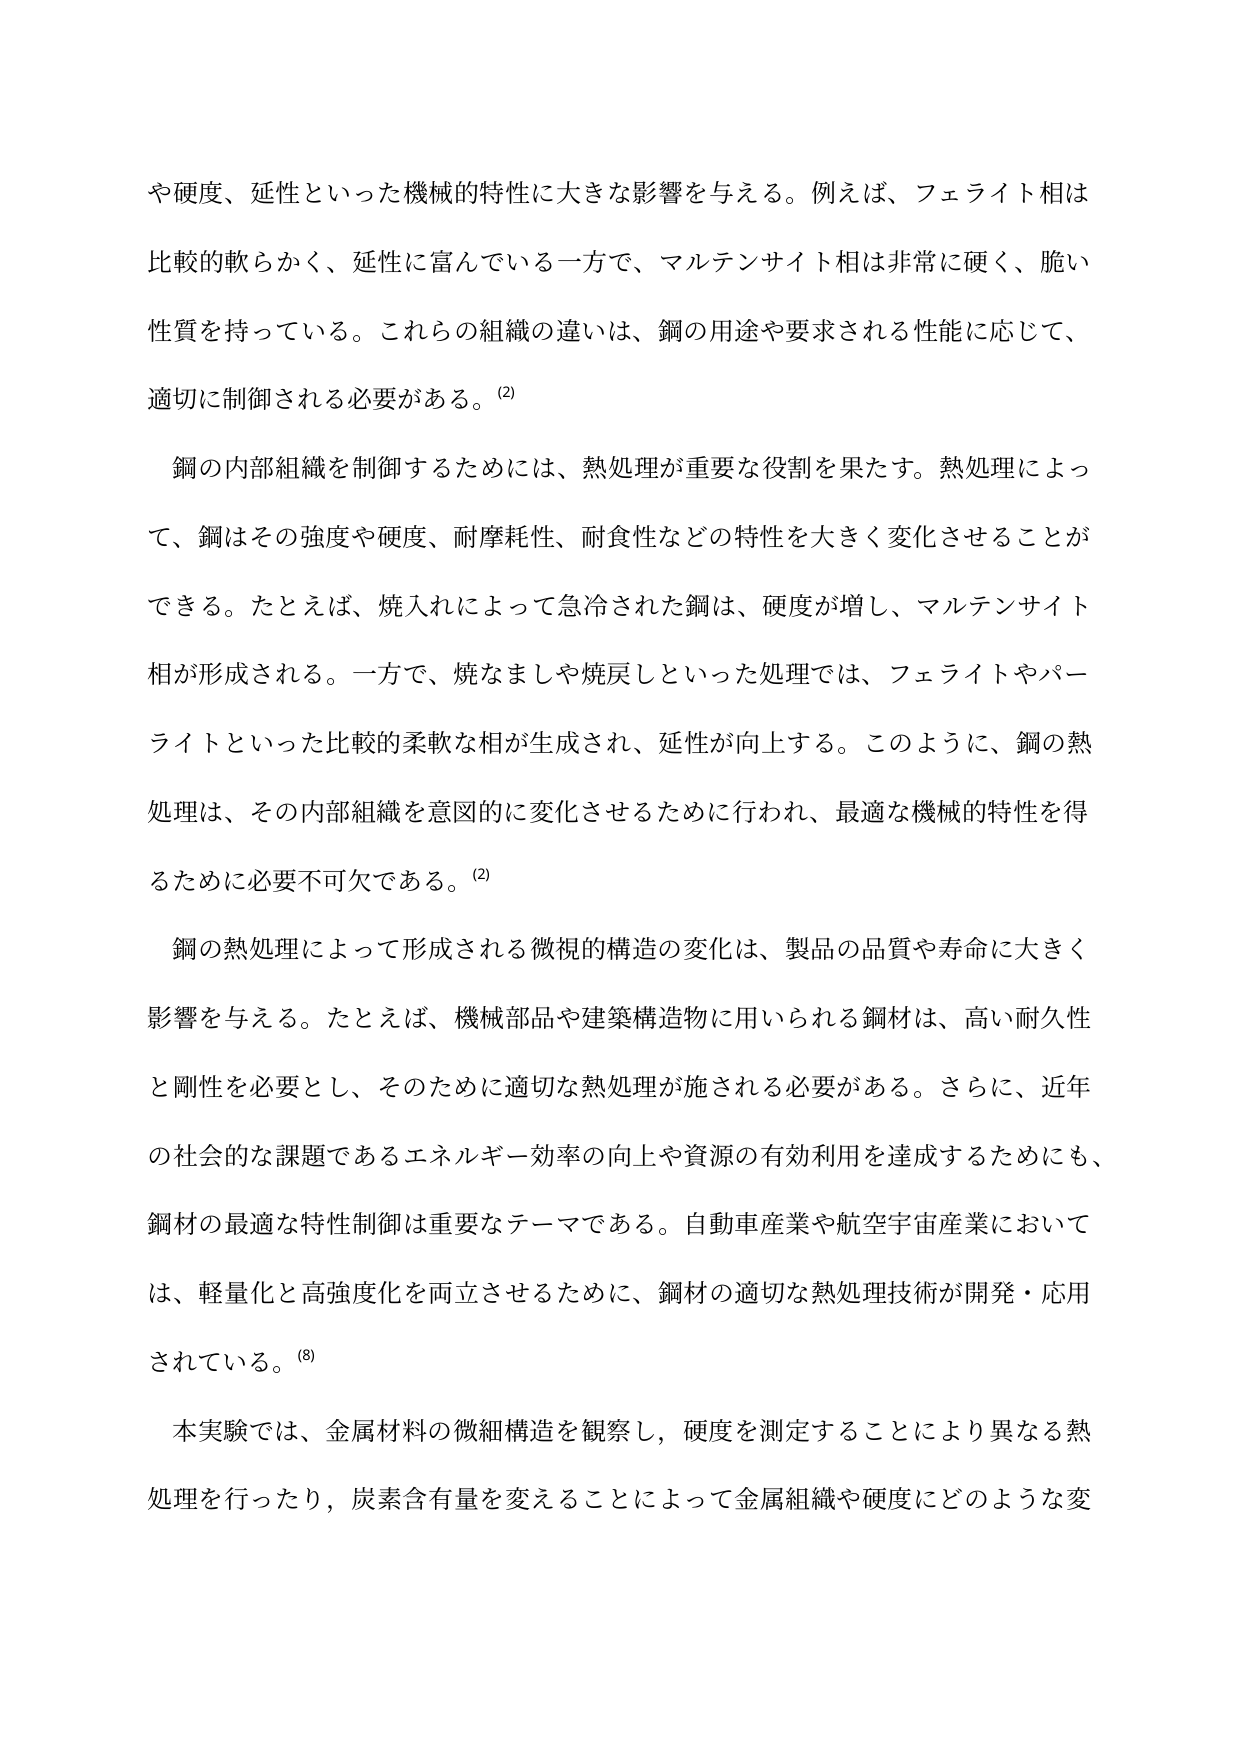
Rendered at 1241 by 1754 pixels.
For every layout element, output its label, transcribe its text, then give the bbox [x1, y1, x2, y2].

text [148, 157, 1092, 432]
text 鋼の熱処理によって形成される微視的構造の変化は、製品の品質や寿命に大きく影響を与える。たとえば、機械部品や建築構造物に用いられる鋼材は、高い耐久性と剛性を必要とし、そのために適切な熱処理が施される必要がある。さらに、近年の社会的な課題であるエネルギー効率の向上や資源の有効利用を達成するためにも、鋼材の最適な特性制御は重要なテーマである。自動車産業や航空宇宙産業においては、軽量化と高強度化を両立させるために、鋼材の適切な熱処理技術が開発・応用されている。(8) [148, 914, 1092, 1395]
text 鋼の内部組織を制御するためには、熱処理が重要な役割を果たす。熱処理によって、鋼はその強度や硬度、耐摩耗性、耐食性などの特性を大きく変化させることができる。たとえば、焼入れによって急冷された鋼は、硬度が増し、マルテンサイト相が形成される。一方で、焼なましや焼戻しといった処理では、フェライトやパーライトといった比較的柔軟な相が生成され、延性が向上する。このように、鋼の熱処理は、その内部組織を意図的に変化させるために行われ、最適な機械的特性を得るために必要不可欠である。(2) [148, 432, 1092, 914]
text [148, 1395, 1092, 1532]
